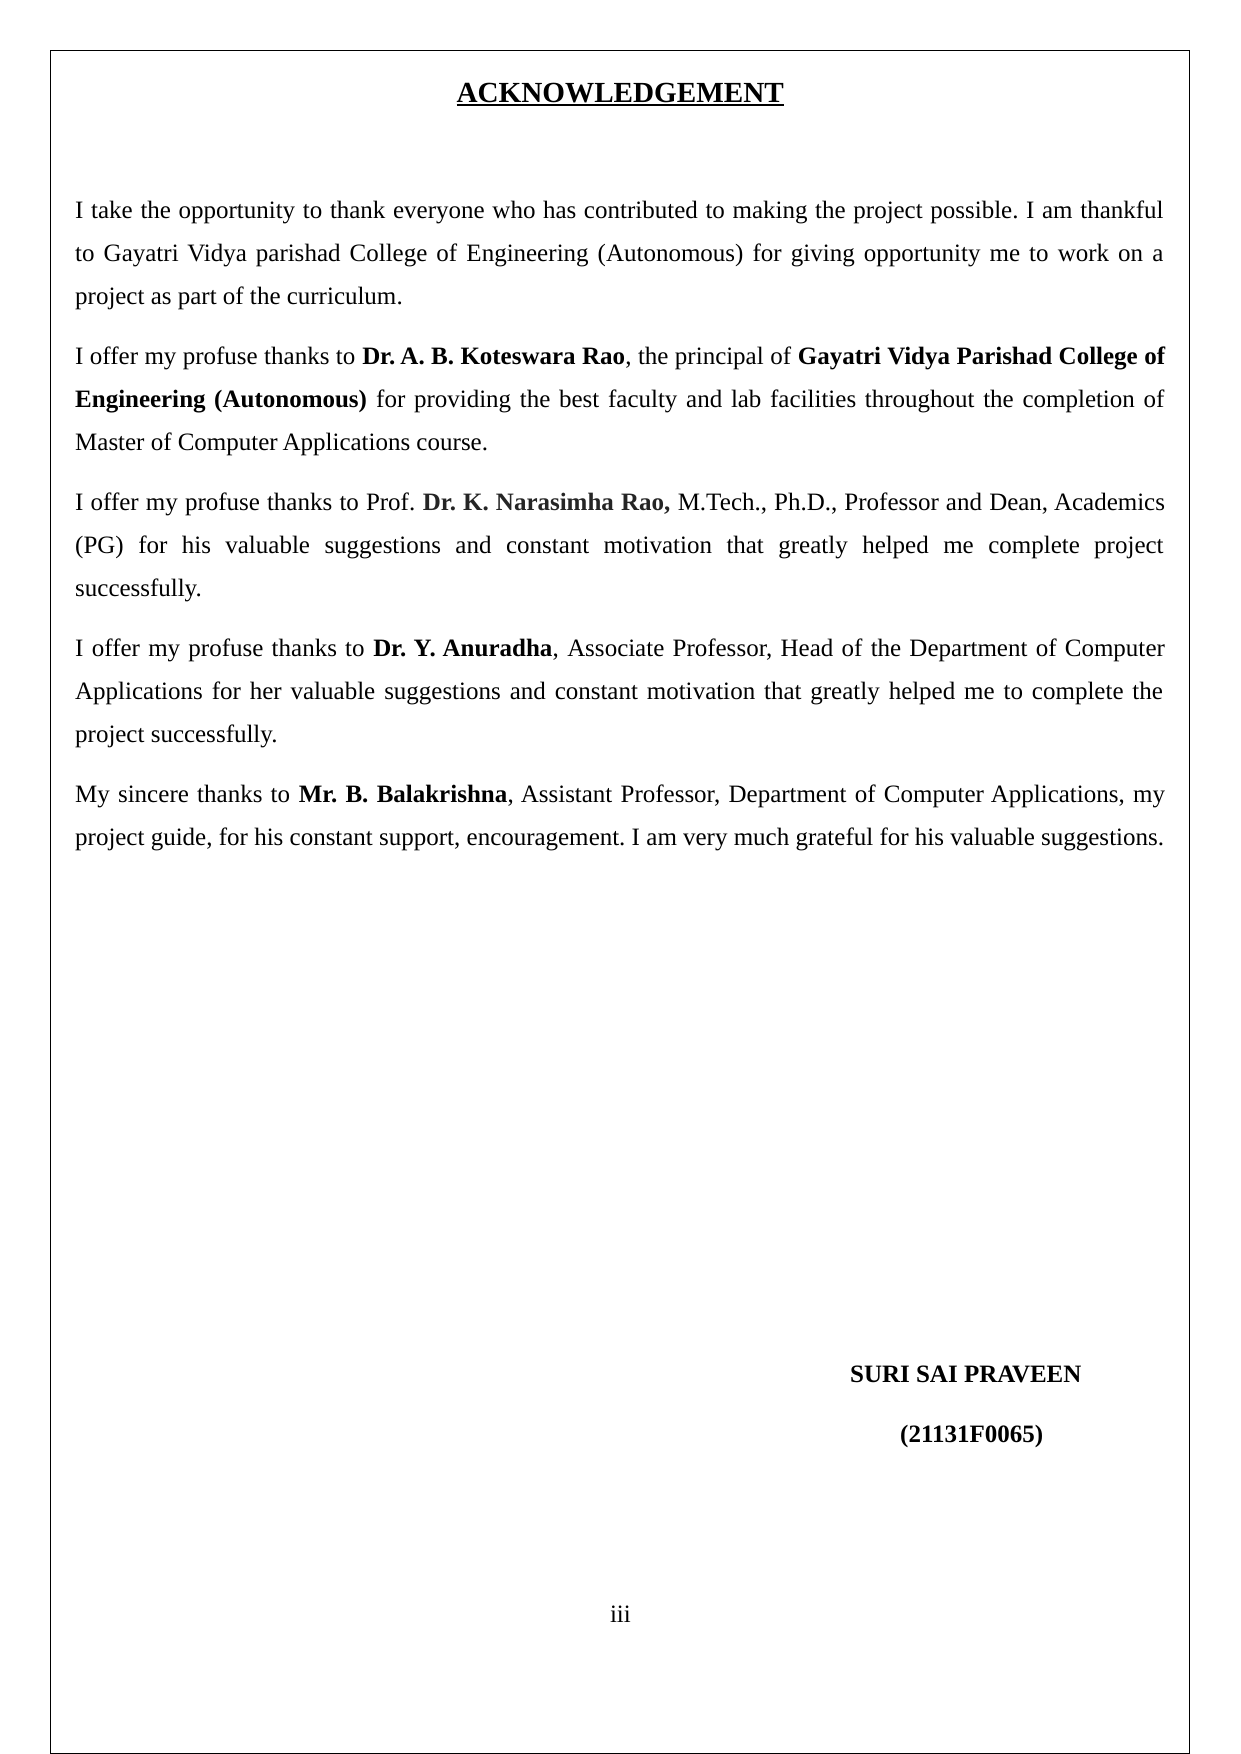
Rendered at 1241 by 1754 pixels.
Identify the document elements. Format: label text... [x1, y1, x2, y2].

text ACKNOWLEDGEMENT [75, 75, 1165, 108]
text I take the opportunity to thank everyone who has contributed to making the project possible. I am thankful to Gayatri Vidya parishad College of Engineering (Autonomous) for giving opportunity me to work on a project as part of the curriculum. [75, 195, 1165, 310]
text I offer my profuse thanks to Prof. Dr. K. Narasimha Rao, M.Tech., Ph.D., Professor and Dean, Academics (PG) for his valuable suggestions and constant motivation that greatly helped me complete project successfully. [75, 487, 1165, 602]
text SURI SAI PRAVEEN [75, 1359, 1165, 1388]
text I offer my profuse thanks to Dr. A. B. Koteswara Rao, the principal of Gayatri Vidya Parishad College of Engineering (Autonomous) for providing the best faculty and lab facilities throughout the completion of Master of Computer Applications course. [75, 341, 1165, 456]
text My sincere thanks to Mr. B. Balakrishna, Assistant Professor, Department of Computer Applications, my project guide, for his constant support, encouragement. I am very much grateful for his valuable suggestions. [75, 779, 1165, 851]
text I offer my profuse thanks to Dr. Y. Anuradha, Associate Professor, Head of the Department of Computer Applications for her valuable suggestions and constant motivation that greatly helped me to complete the project successfully. [75, 633, 1165, 748]
text iii [75, 1599, 1165, 1627]
text (21131F0065) [75, 1419, 1165, 1448]
